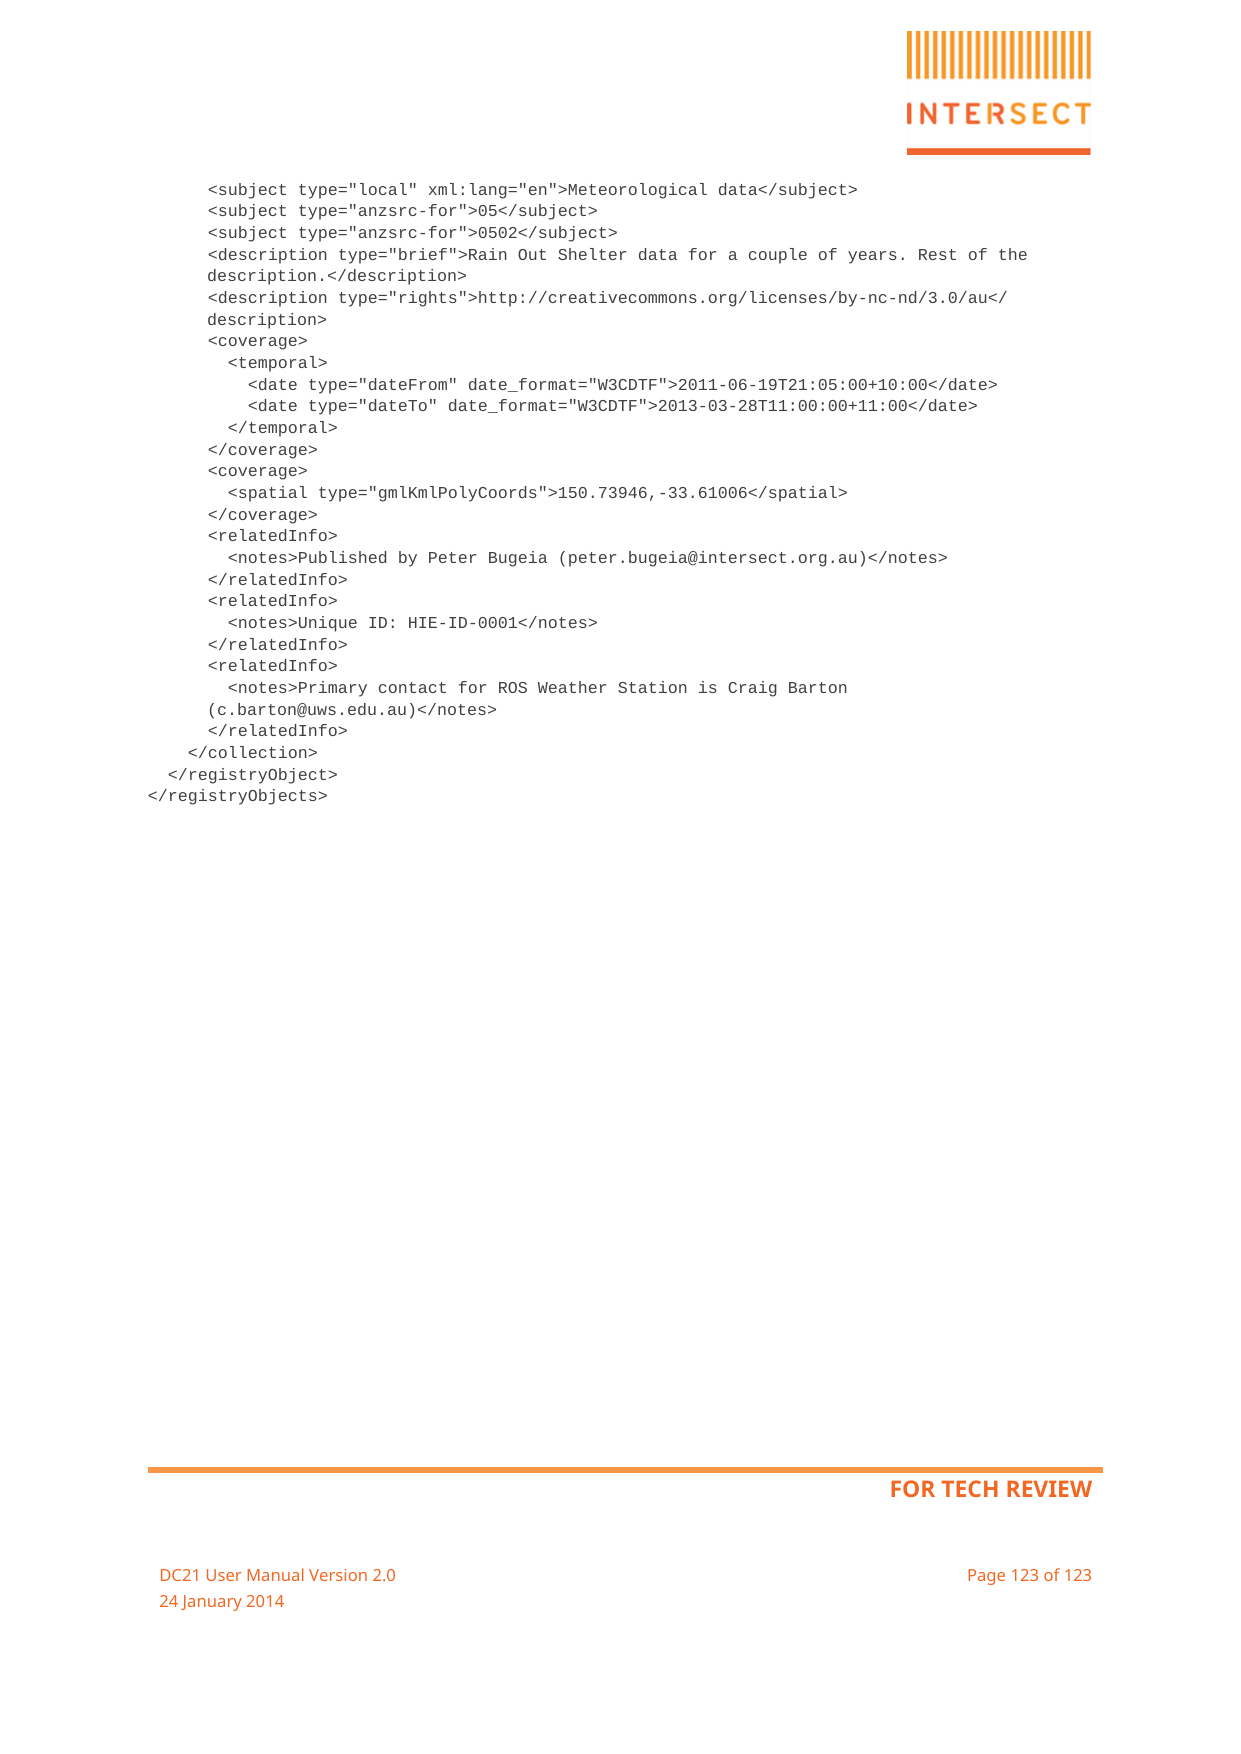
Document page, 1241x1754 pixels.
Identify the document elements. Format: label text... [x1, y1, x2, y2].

text <coverage> [148, 333, 1092, 352]
text <relatedInfo> [148, 528, 1092, 547]
text </registryObjects> [148, 788, 1092, 807]
text <relatedInfo> [148, 658, 1092, 677]
text </collection> [148, 745, 1092, 763]
text <date type="dateTo" date_format="W3CDTF">2013-03-28T11:00:00+11:00</date> [148, 398, 1092, 417]
text <notes>Published by Peter Bugeia (peter.bugeia@intersect.org.au)</notes> [148, 550, 1092, 568]
text <temporal> [148, 355, 1092, 373]
text </temporal> [148, 420, 1092, 438]
text </coverage> [148, 441, 1092, 460]
text <description type="brief">Rain Out Shelter data for a couple of years. Rest of the description.</description> [148, 246, 1092, 287]
text <subject type="anzsrc-for">05</subject> [148, 203, 1092, 222]
text </coverage> [148, 506, 1092, 525]
picture [905, 29, 1093, 157]
text </relatedInfo> [148, 571, 1092, 590]
text <notes>Unique ID: HIE-ID-0001</notes> [148, 615, 1092, 633]
text <date type="dateFrom" date_format="W3CDTF">2011-06-19T21:05:00+10:00</date> [148, 376, 1092, 395]
text </registryObject> [148, 766, 1092, 785]
text <subject type="local" xml:lang="en">Meteorological data</subject> [148, 181, 1092, 200]
text <description type="rights">http://creativecommons.org/licenses/by-nc-nd/3.0/au</description> [148, 290, 1092, 330]
text <subject type="anzsrc-for">0502</subject> [148, 225, 1092, 243]
text <relatedInfo> [148, 593, 1092, 612]
text </relatedInfo> [148, 723, 1092, 742]
text <coverage> [148, 463, 1092, 482]
text <notes>Primary contact for ROS Weather Station is Craig Barton (c.barton@uws.edu.au)</notes> [148, 680, 1092, 720]
text </relatedInfo> [148, 636, 1092, 655]
text <spatial type="gmlKmlPolyCoords">150.73946,-33.61006</spatial> [148, 485, 1092, 503]
